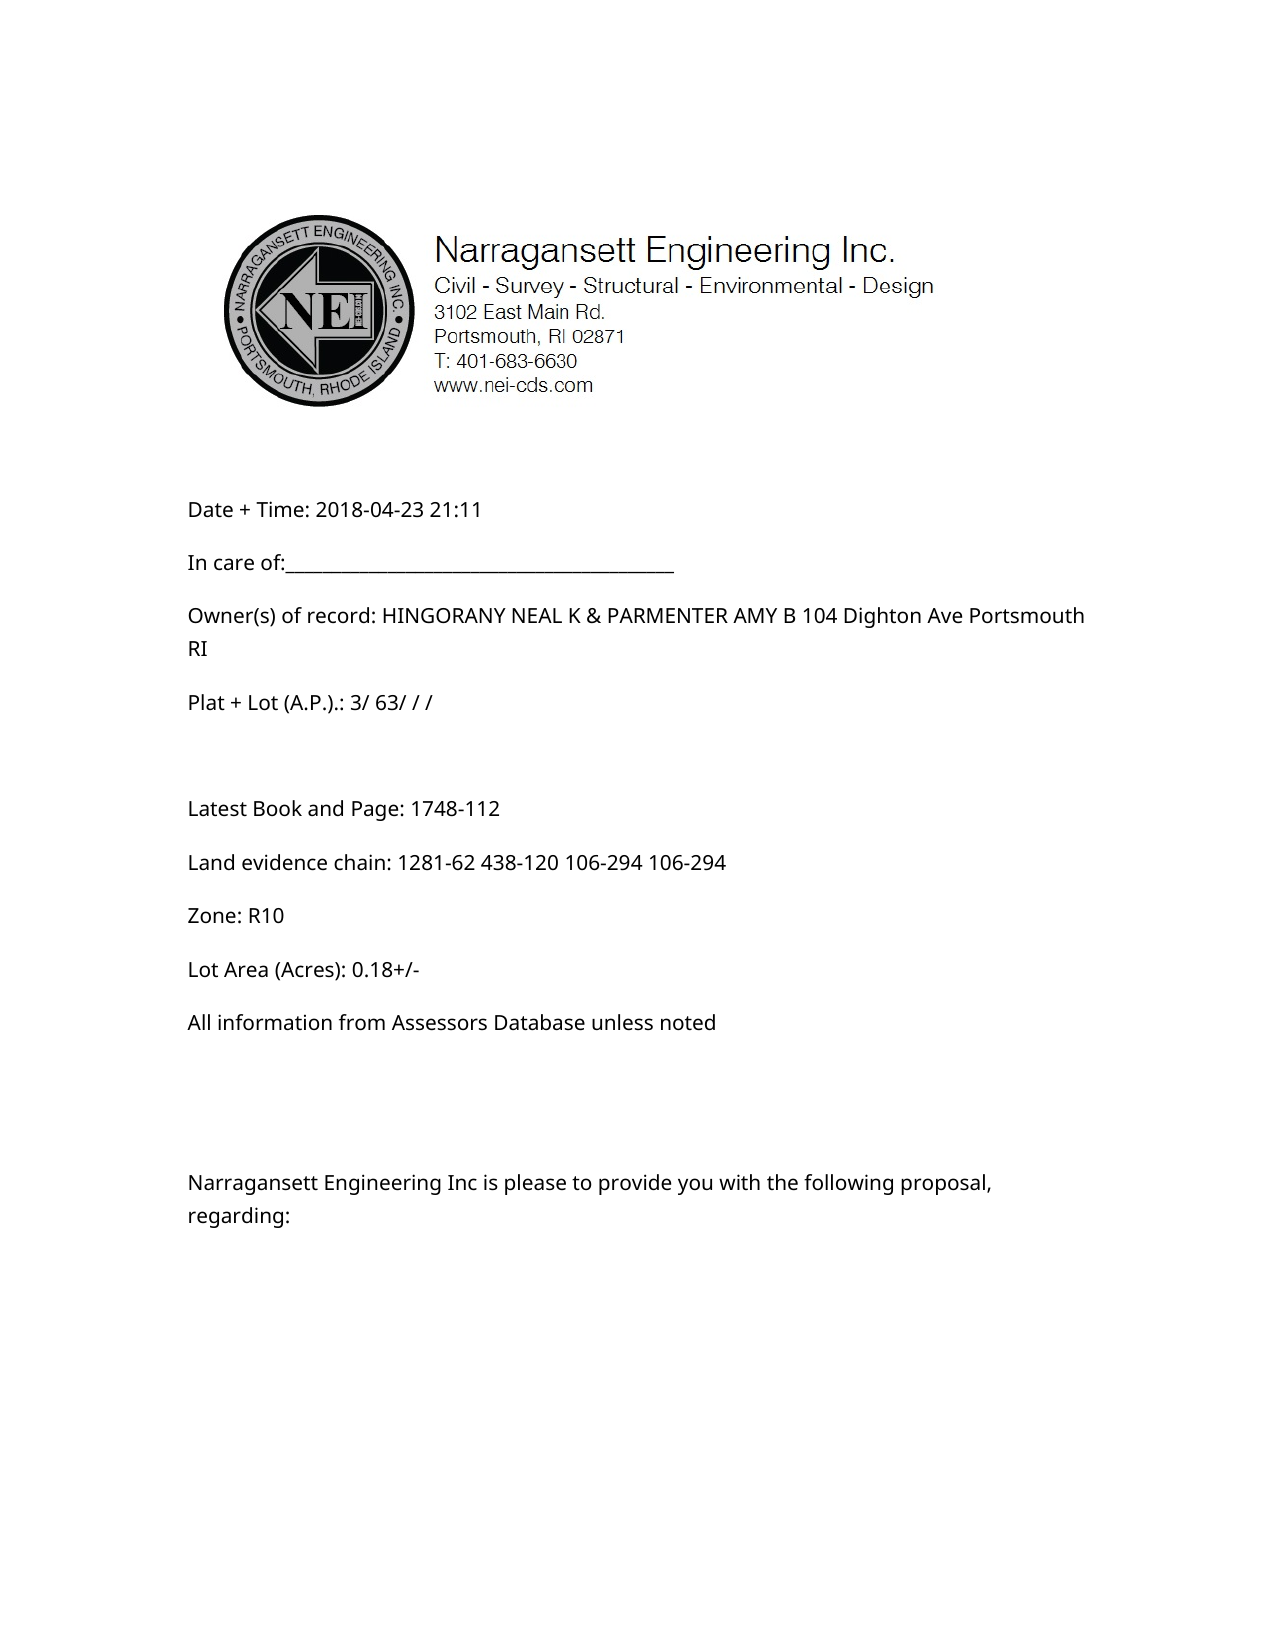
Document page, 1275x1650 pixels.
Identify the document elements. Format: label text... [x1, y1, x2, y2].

text Land evidence chain: 1281-62 438-120 106-294 106-294 [187, 848, 1087, 876]
text All information from Assessors Database unless noted [187, 1008, 1087, 1037]
text Narragansett Engineering Inc is please to provide you with the following proposal, regarding: [187, 1168, 1087, 1229]
text In care of:__________________________________________ [187, 548, 1087, 577]
text Owner(s) of record: HINGORANY NEAL K & PARMENTER AMY B 104 Dighton Ave Portsmouth RI [187, 602, 1087, 663]
text Zone: R10 [187, 901, 1087, 930]
text Lot Area (Acres): 0.18+/- [187, 955, 1087, 983]
text Date + Time: 2018-04-23 21:11 [187, 495, 1087, 523]
picture [206, 203, 957, 417]
text Latest Book and Page: 1748-112 [187, 794, 1087, 823]
text Plat + Lot (A.P.).: 3/ 63/ / / [187, 688, 1087, 716]
